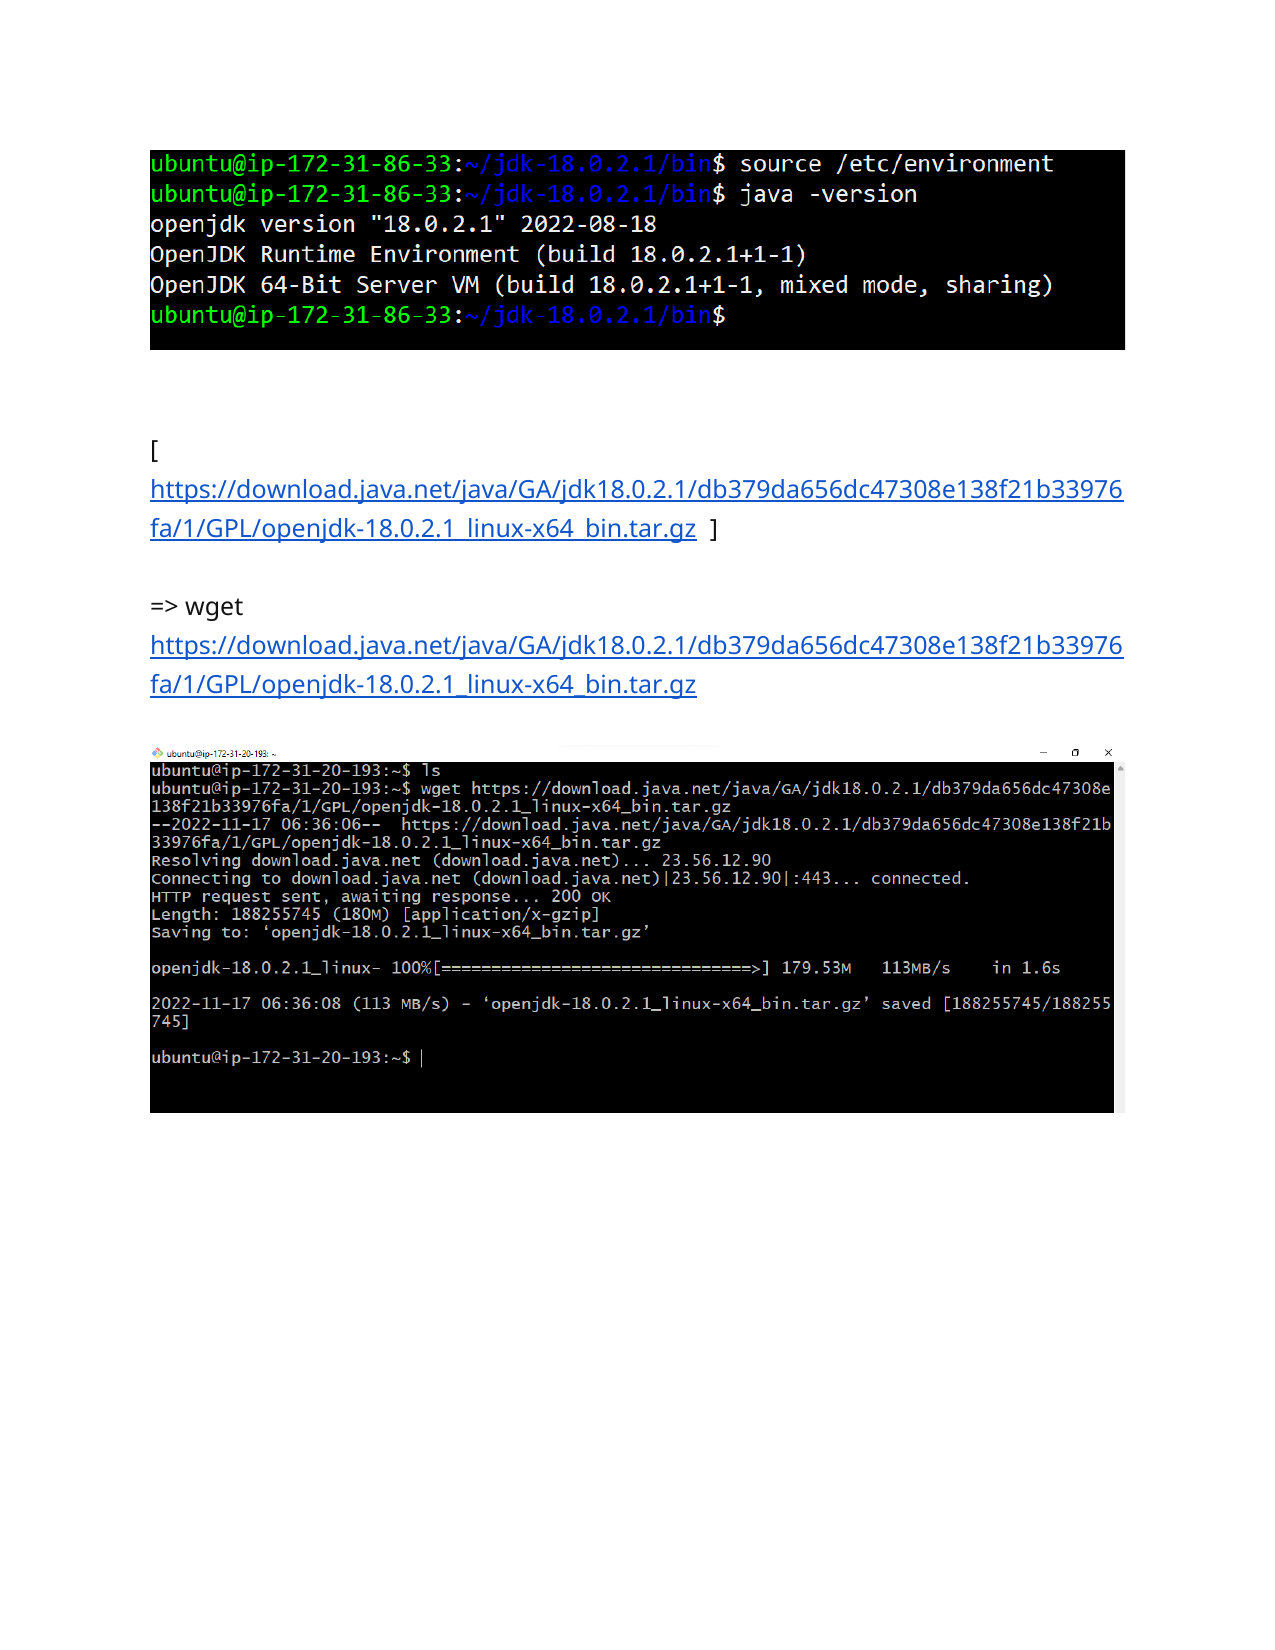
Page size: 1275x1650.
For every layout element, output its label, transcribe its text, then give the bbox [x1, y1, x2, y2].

text [ https://download.java.net/java/GA/jdk18.0.2.1/db379da656dc47308e138f21b33976fa/1/GPL/openjdk-18.0.2.1_linux-x64_bin.tar.gz ] [150, 432, 1125, 544]
picture [150, 745, 1125, 1113]
text => wget https://download.java.net/java/GA/jdk18.0.2.1/db379da656dc47308e138f21b33976fa/1/GPL/openjdk-18.0.2.1_linux-x64_bin.tar.gz [150, 589, 1125, 701]
picture [150, 150, 1125, 350]
